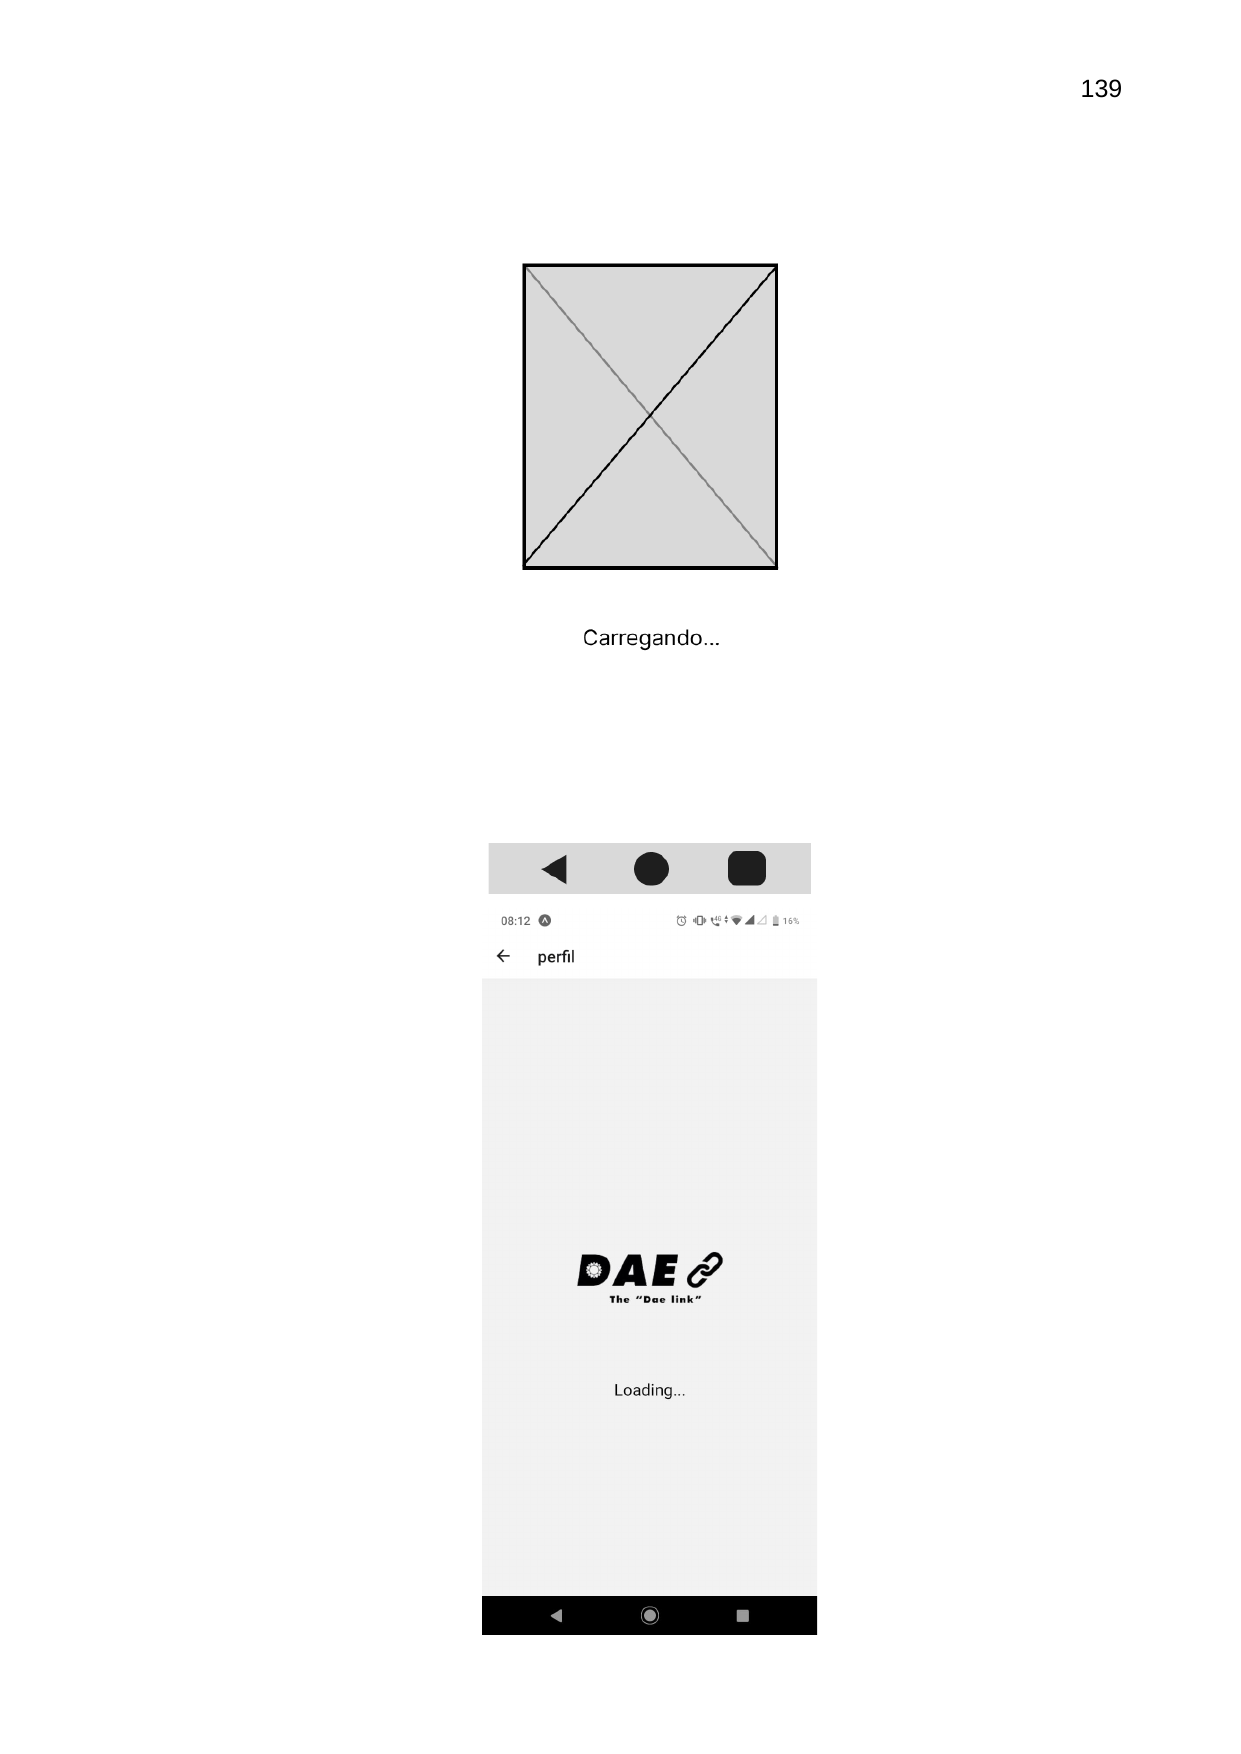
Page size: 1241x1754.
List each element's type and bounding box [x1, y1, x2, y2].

picture [488, 177, 811, 894]
picture [482, 908, 818, 1635]
